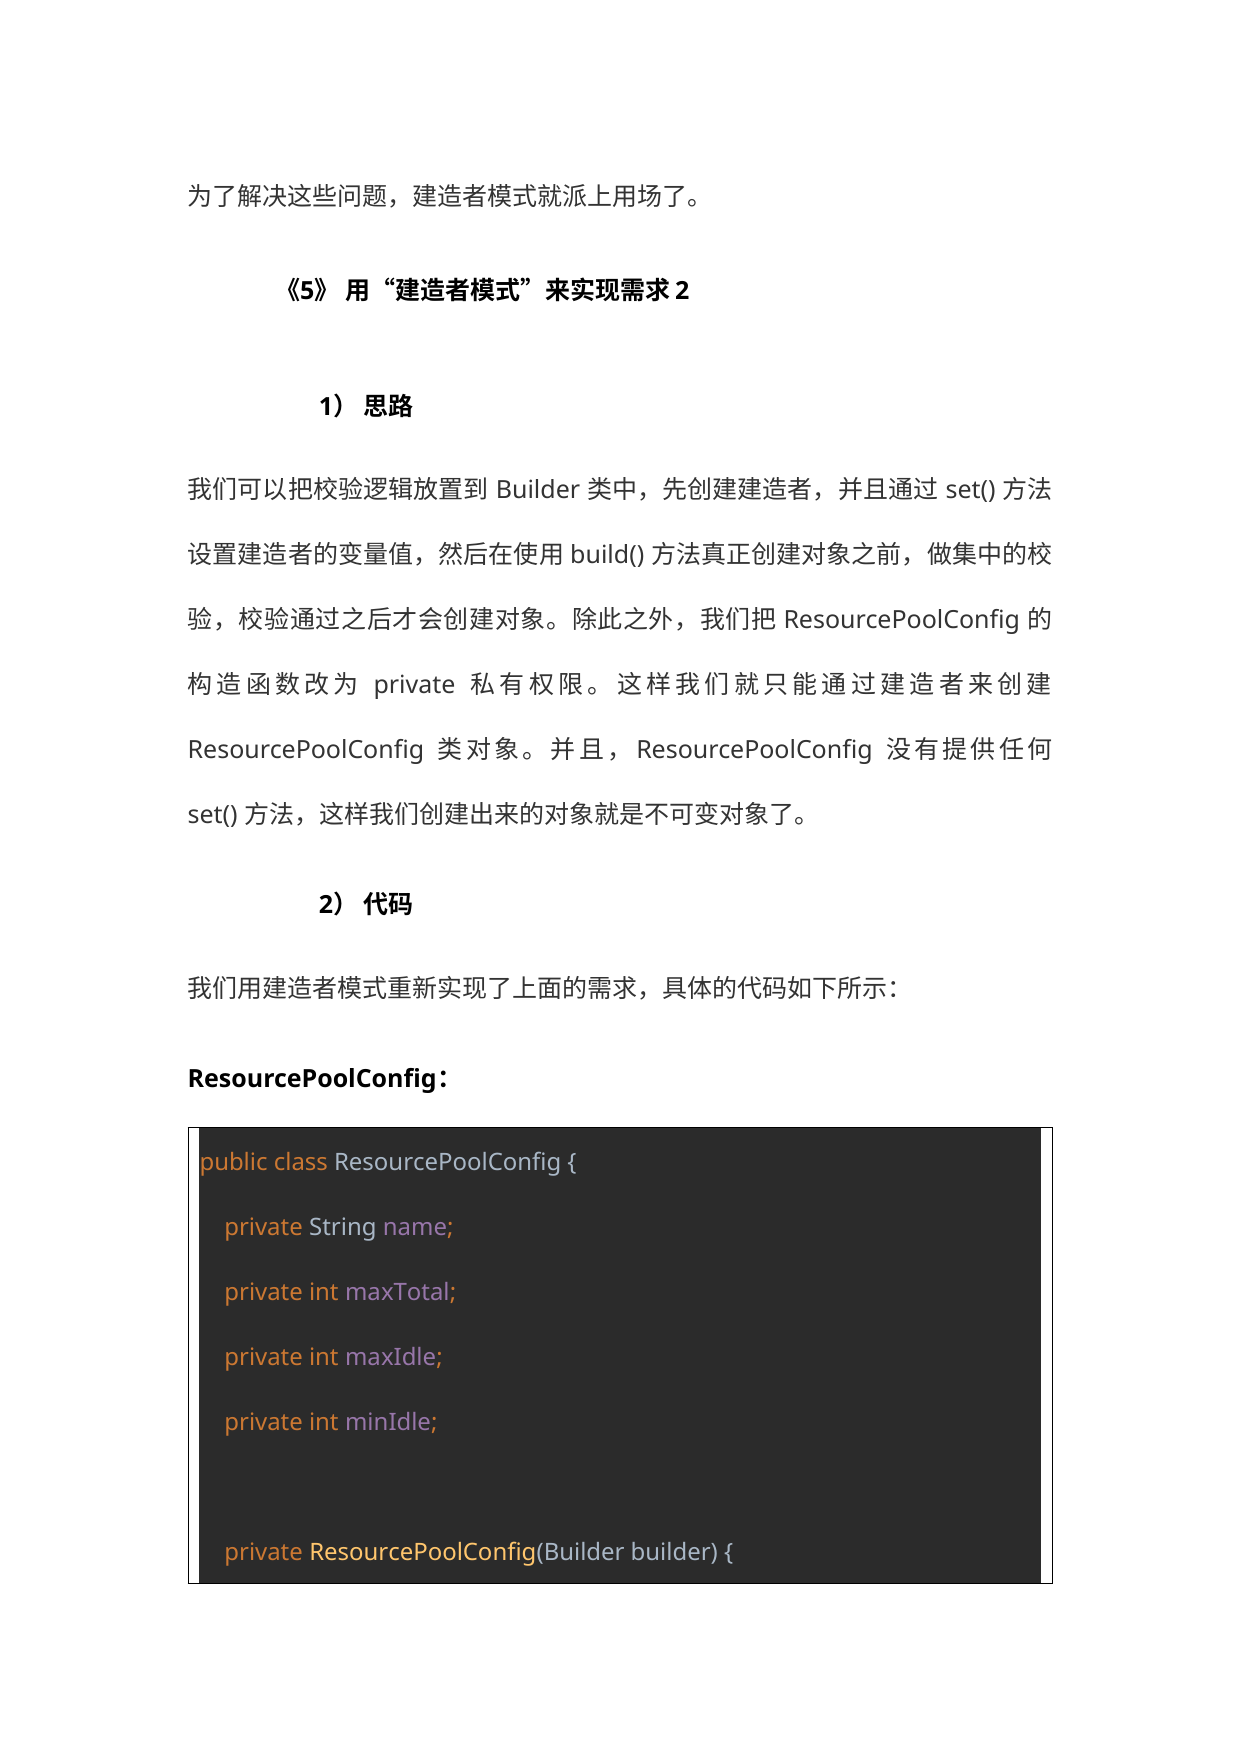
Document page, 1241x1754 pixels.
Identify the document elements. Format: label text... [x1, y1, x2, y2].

text 我们用建造者模式重新实现了上面的需求，具体的代码如下所示： [187, 954, 1053, 1019]
subtitle ResourcePoolConfig： [187, 1044, 1053, 1109]
text 为了解决这些问题，建造者模式就派上用场了。 [187, 162, 1053, 227]
subtitle 2） 代码 [187, 870, 1053, 935]
subtitle 《5》 用“建造者模式”来实现需求2 [231, 256, 1053, 321]
subtitle 1） 思路 [187, 372, 1053, 437]
text 我们可以把校验逻辑放置到 Builder 类中，先创建建造者，并且通过 set() 方法设置建造者的变量值，然后在使用 build() 方法真正创建对象之前，做集中的校验，校验通过之后才会创建对象。除此之外，我们把 ResourcePoolConfig 的构造函数改为 private 私有权限。这样我们就只能通过建造者来创建 ResourcePoolConfig 类对象。并且，ResourcePoolConfig 没有提供任何 set() 方法，这样我们创建出来的对象就是不可变对象了。 [187, 455, 1053, 845]
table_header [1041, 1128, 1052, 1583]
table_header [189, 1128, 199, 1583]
